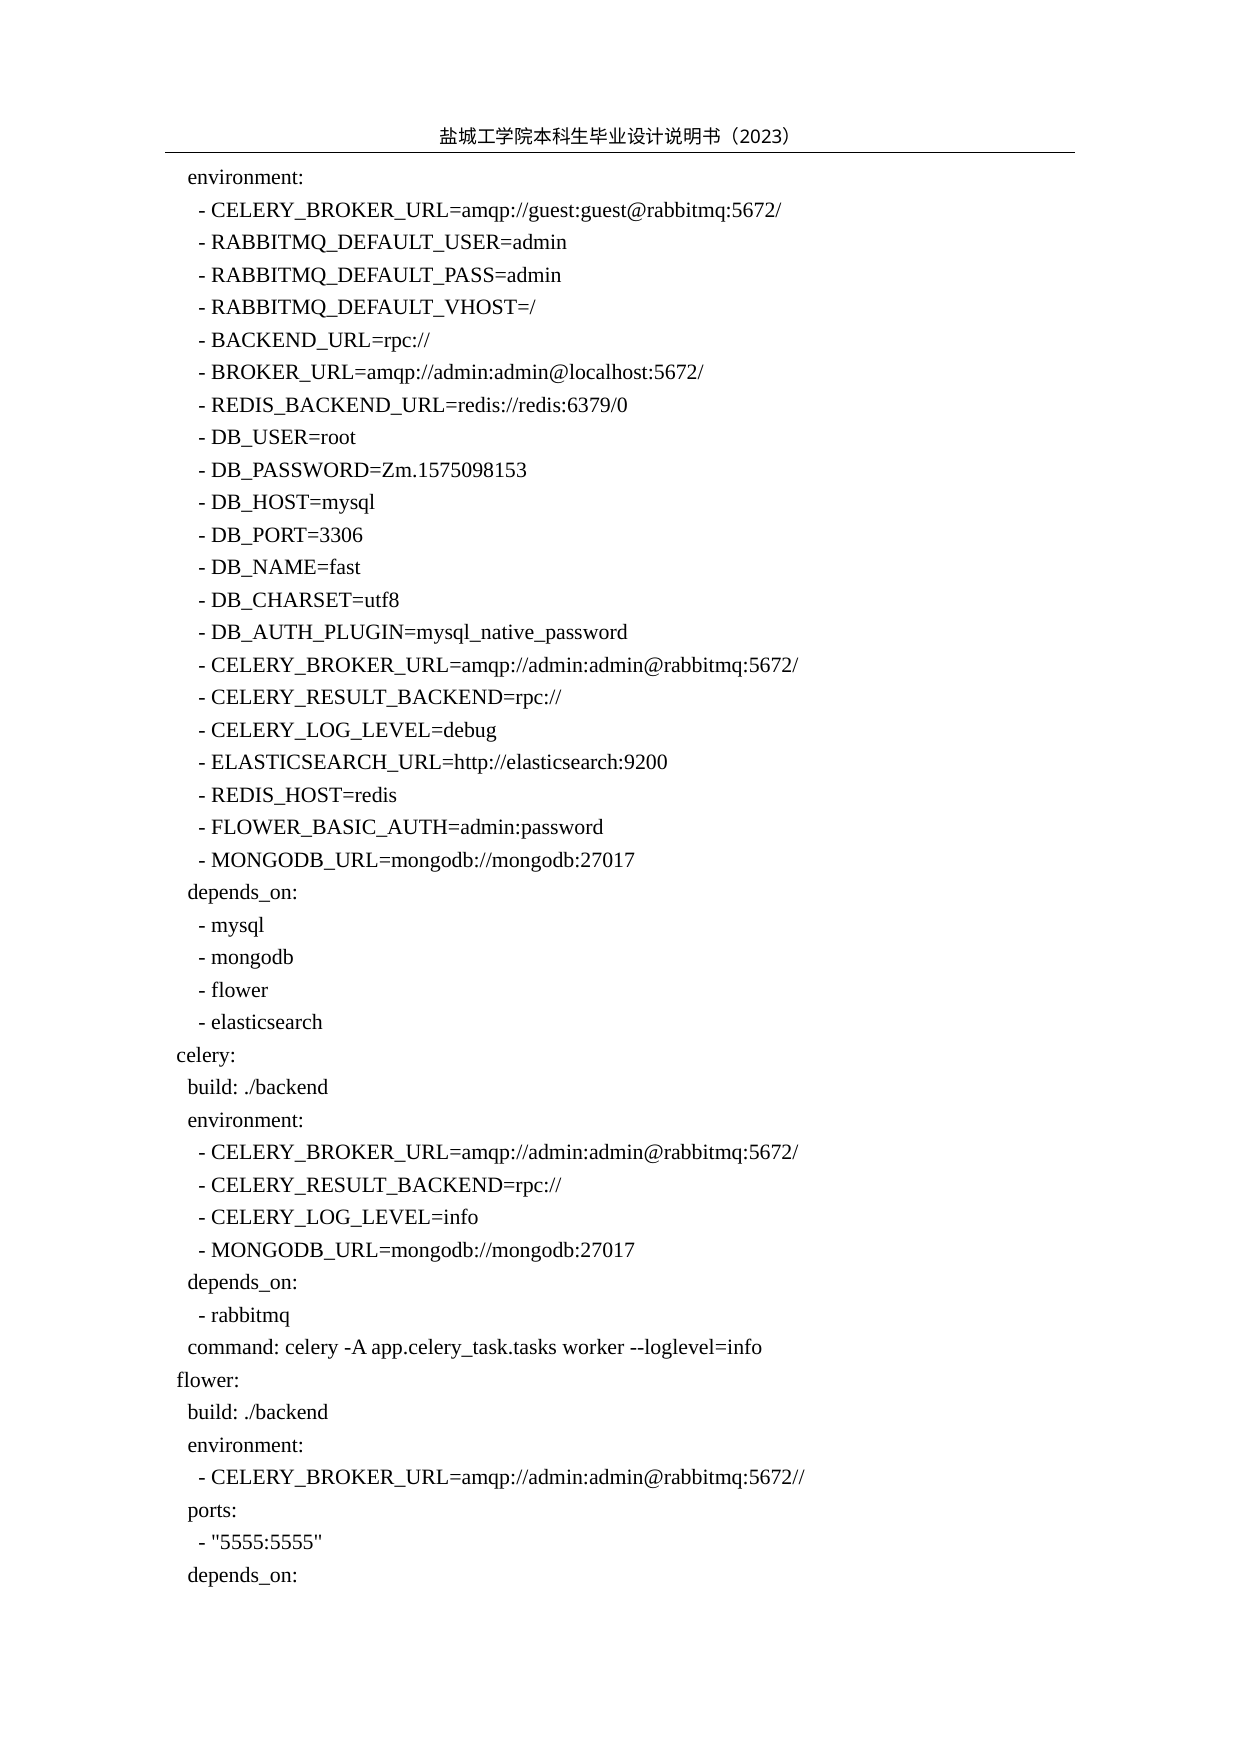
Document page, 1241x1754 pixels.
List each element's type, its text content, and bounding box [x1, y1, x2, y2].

text environment: [165, 160, 1075, 193]
text - CELERY_RESULT_BACKEND=rpc:// [165, 680, 1075, 713]
text - "5555:5555" [165, 1525, 1075, 1558]
text flower: [165, 1363, 1075, 1395]
text - DB_HOST=mysql [165, 485, 1075, 518]
text - DB_PASSWORD=Zm.1575098153 [165, 453, 1075, 485]
text environment: [165, 1428, 1075, 1460]
text depends_on: [165, 1265, 1075, 1298]
text - CELERY_BROKER_URL=amqp://admin:admin@rabbitmq:5672/ [165, 648, 1075, 680]
text - REDIS_BACKEND_URL=redis://redis:6379/0 [165, 388, 1075, 420]
text - BROKER_URL=amqp://admin:admin@localhost:5672/ [165, 355, 1075, 388]
text - DB_PORT=3306 [165, 518, 1075, 550]
text build: ./backend [165, 1395, 1075, 1428]
text - MONGODB_URL=mongodb://mongodb:27017 [165, 843, 1075, 875]
text - mongodb [165, 940, 1075, 973]
text - DB_NAME=fast [165, 550, 1075, 583]
text command: celery -A app.celery_task.tasks worker --loglevel=info [165, 1330, 1075, 1363]
text - ELASTICSEARCH_URL=http://elasticsearch:9200 [165, 745, 1075, 778]
text - BACKEND_URL=rpc:// [165, 323, 1075, 355]
text - flower [165, 973, 1075, 1005]
text - DB_AUTH_PLUGIN=mysql_native_password [165, 615, 1075, 648]
text - RABBITMQ_DEFAULT_PASS=admin [165, 258, 1075, 290]
text - RABBITMQ_DEFAULT_USER=admin [165, 225, 1075, 258]
text - CELERY_LOG_LEVEL=debug [165, 713, 1075, 745]
text - rabbitmq [165, 1298, 1075, 1330]
text ports: [165, 1493, 1075, 1525]
text celery: [165, 1038, 1075, 1070]
text - RABBITMQ_DEFAULT_VHOST=/ [165, 290, 1075, 323]
text environment: [165, 1103, 1075, 1135]
text - DB_CHARSET=utf8 [165, 583, 1075, 615]
text - elasticsearch [165, 1005, 1075, 1038]
text - MONGODB_URL=mongodb://mongodb:27017 [165, 1233, 1075, 1265]
text - DB_USER=root [165, 420, 1075, 453]
text - REDIS_HOST=redis [165, 778, 1075, 810]
text - CELERY_RESULT_BACKEND=rpc:// [165, 1168, 1075, 1200]
text - mysql [165, 908, 1075, 940]
text - CELERY_BROKER_URL=amqp://admin:admin@rabbitmq:5672/ [165, 1135, 1075, 1168]
text depends_on: [165, 1558, 1075, 1590]
text - CELERY_LOG_LEVEL=info [165, 1200, 1075, 1233]
text - CELERY_BROKER_URL=amqp://guest:guest@rabbitmq:5672/ [165, 193, 1075, 225]
text - FLOWER_BASIC_AUTH=admin:password [165, 810, 1075, 843]
text - CELERY_BROKER_URL=amqp://admin:admin@rabbitmq:5672// [165, 1460, 1075, 1493]
text build: ./backend [165, 1070, 1075, 1103]
text depends_on: [165, 875, 1075, 908]
